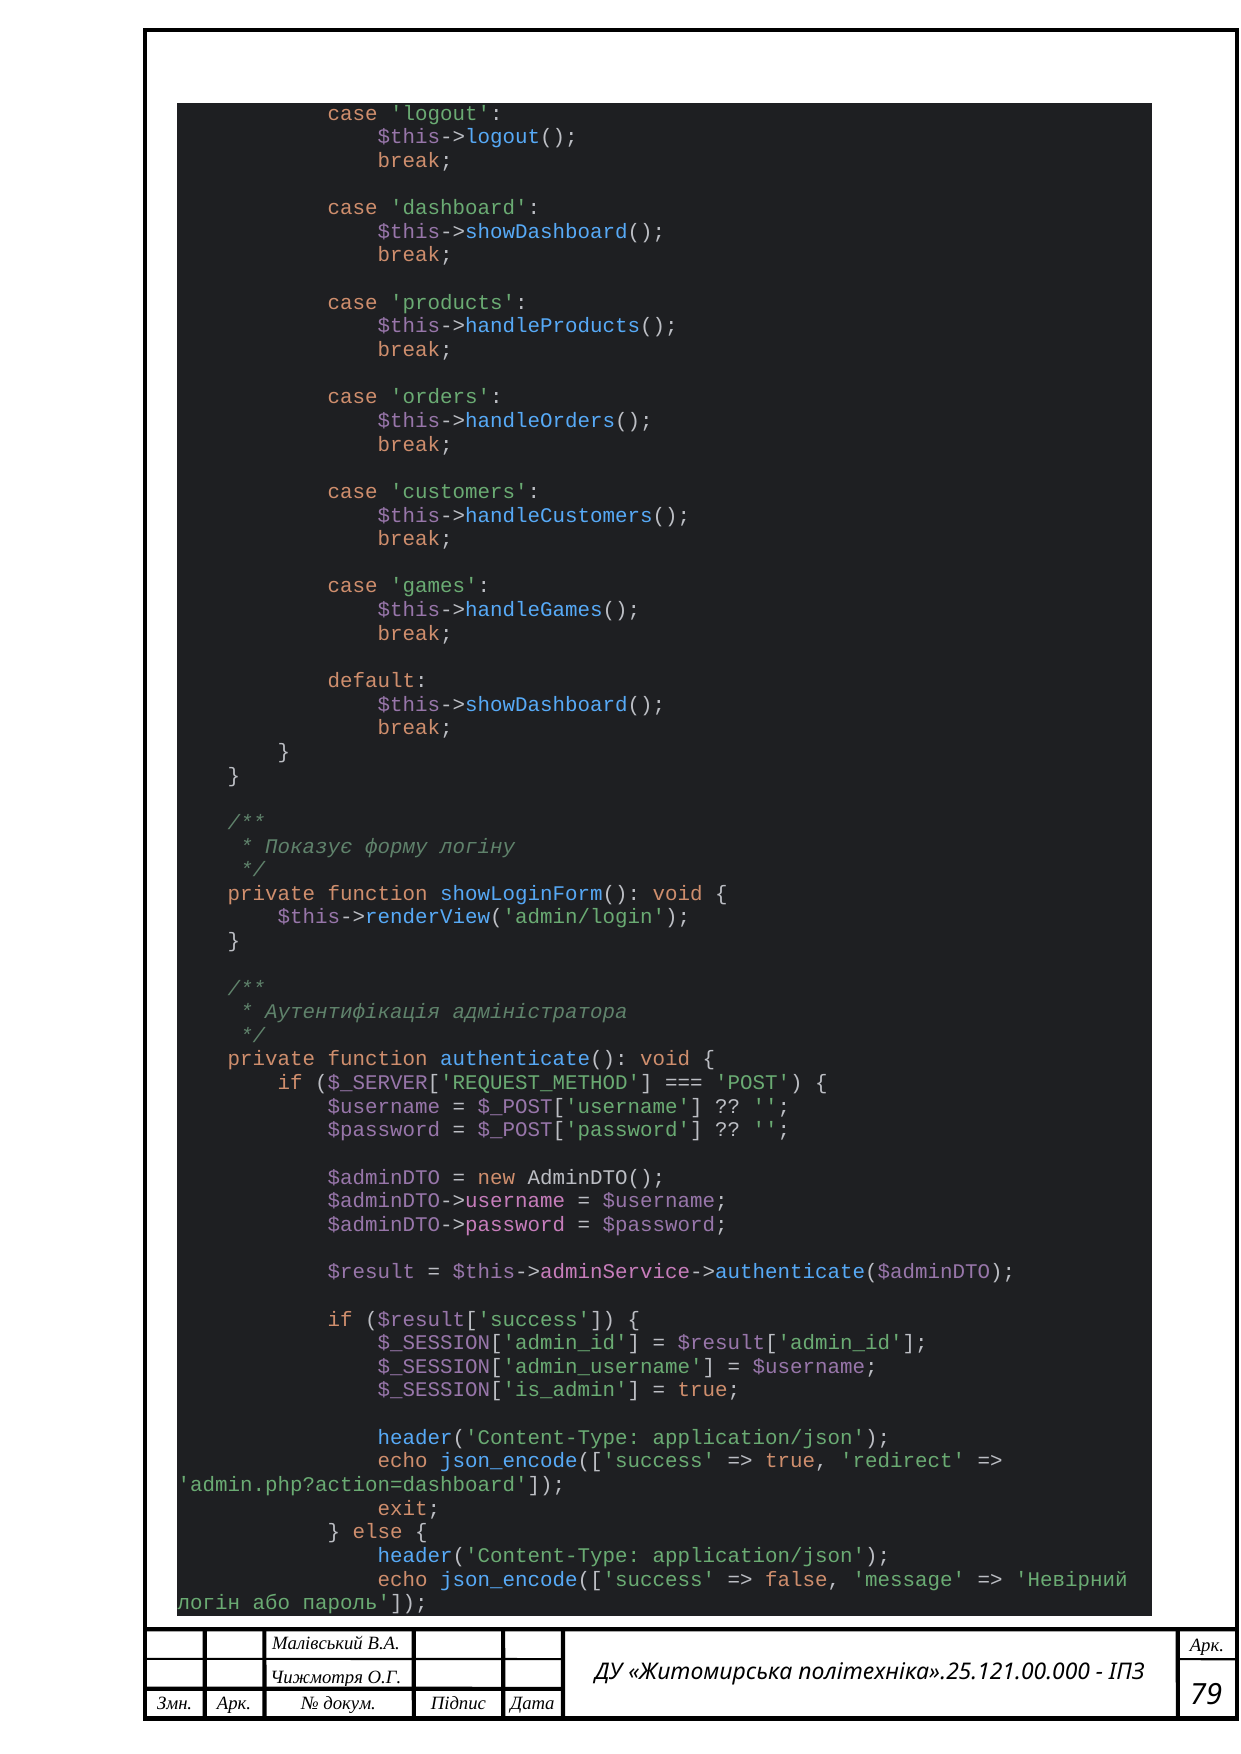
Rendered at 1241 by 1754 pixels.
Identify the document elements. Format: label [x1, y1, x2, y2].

text [177, 103, 1152, 1616]
